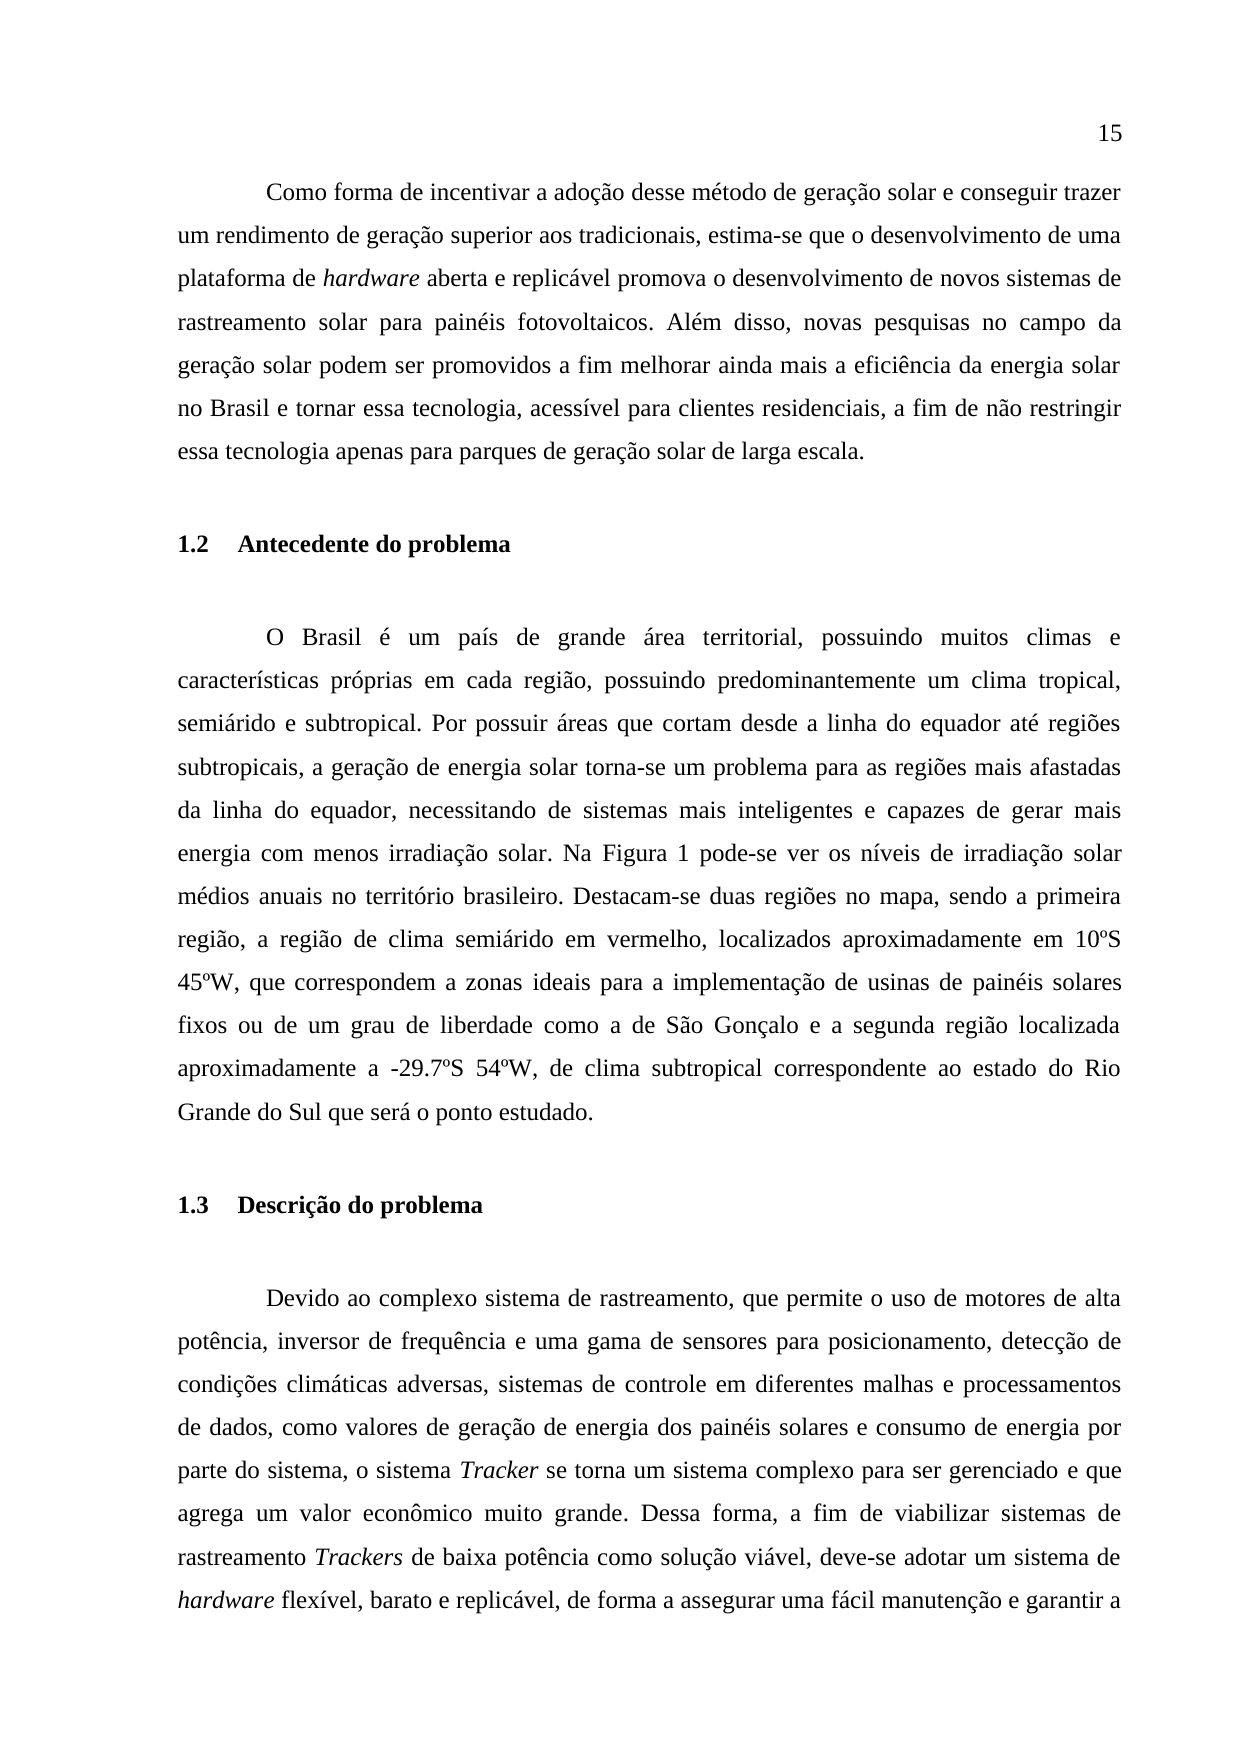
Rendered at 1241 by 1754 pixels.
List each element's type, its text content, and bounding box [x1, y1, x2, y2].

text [177, 1283, 1122, 1613]
subtitle Antecedente do problema [177, 529, 1122, 558]
subtitle Descrição do problema [177, 1190, 1122, 1218]
text O Brasil é um país de grande área territorial, possuindo muitos climas e características próprias em cada região, possuindo predominantemente um clima tropical, semiárido e subtropical. Por possuir áreas que cortam desde a linha do equador até regiões subtropicais, a geração de energia solar torna-se um problema para as regiões mais afastadas da linha do equador, necessitando de sistemas mais inteligentes e capazes de gerar mais energia com menos irradiação solar. Na Figura 1 pode-se ver os níveis de irradiação solar médios anuais no território brasileiro. Destacam-se duas regiões no mapa, sendo a primeira região, a região de clima semiárido em vermelho, localizados aproximadamente em 10ºS 45ºW, que correspondem a zonas ideais para a implementação de usinas de painéis solares fixos ou de um grau de liberdade como a de São Gonçalo e a segunda região localizada aproximadamente a -29.7ºS 54ºW, de clima subtropical correspondente ao estado do Rio Grande do Sul que será o ponto estudado. [177, 622, 1122, 1125]
text Como forma de incentivar a adoção desse método de geração solar e conseguir trazer um rendimento de geração superior aos tradicionais, estima-se que o desenvolvimento de uma plataforma de hardware aberta e replicável promova o desenvolvimento de novos sistemas de rastreamento solar para painéis fotovoltaicos. Além disso, novas pesquisas no campo da geração solar podem ser promovidos a fim melhorar ainda mais a eficiência da energia solar no Brasil e tornar essa tecnologia, acessível para clientes residenciais, a fim de não restringir essa tecnologia apenas para parques de geração solar de larga escala. [177, 177, 1122, 465]
